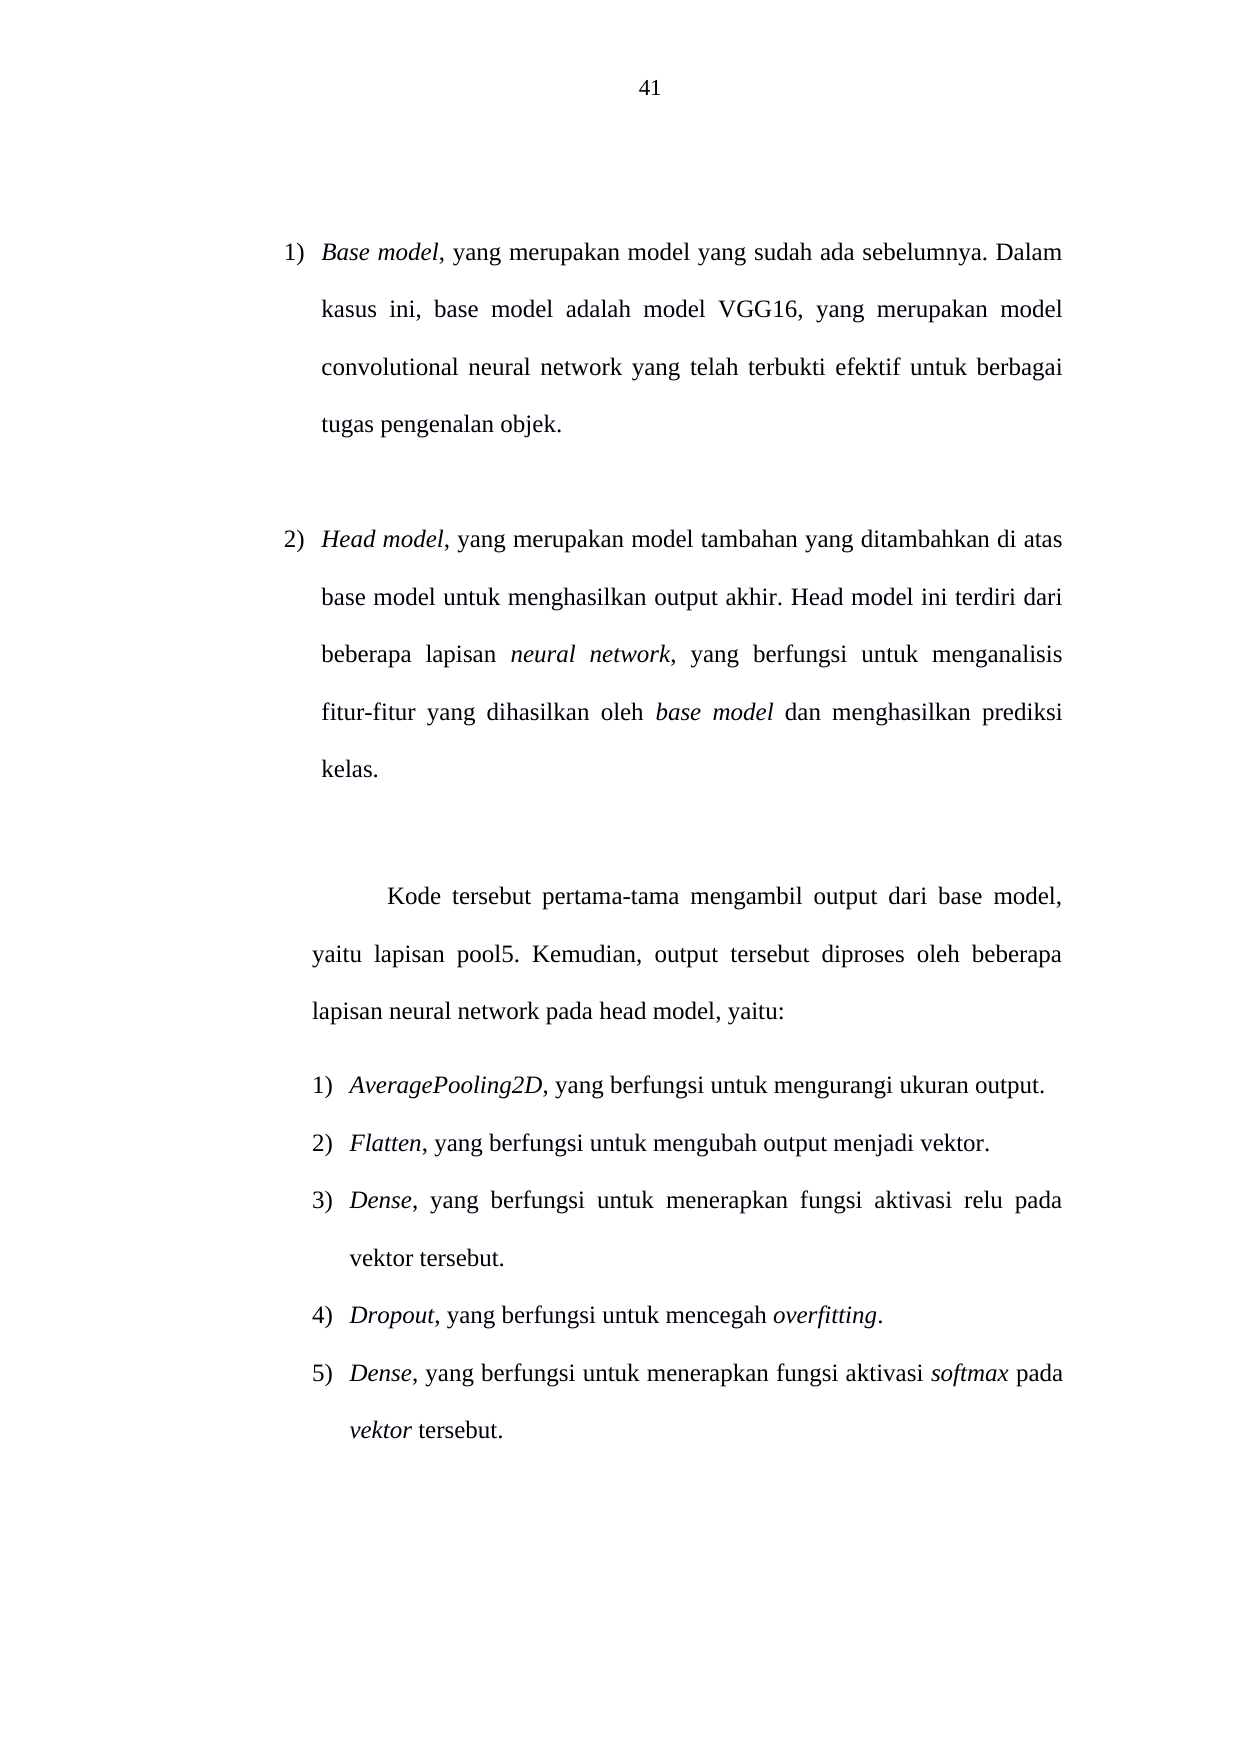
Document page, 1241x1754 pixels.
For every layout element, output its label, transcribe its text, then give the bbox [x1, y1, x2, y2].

list Dense, yang berfungsi untuk menerapkan fungsi aktivasi softmax pada vektor tersebut. [312, 1358, 1063, 1444]
list Head model, yang merupakan model tambahan yang ditambahkan di atas base model untuk menghasilkan output akhir. Head model ini terdiri dari beberapa lapisan neural network, yang berfungsi untuk menganalisis fitur-fitur yang dihasilkan oleh base model dan menghasilkan prediksi kelas. [284, 524, 1063, 783]
text Kode tersebut pertama-tama mengambil output dari base model, yaitu lapisan pool5. Kemudian, output tersebut diproses oleh beberapa lapisan neural network pada head model, yaitu: [312, 881, 1063, 1025]
list Dropout, yang berfungsi untuk mencegah overfitting. [312, 1300, 1063, 1329]
list Dense, yang berfungsi untuk menerapkan fungsi aktivasi relu pada vektor tersebut. [312, 1185, 1063, 1272]
list Base model, yang merupakan model yang sudah ada sebelumnya. Dalam kasus ini, base model adalah model VGG16, yang merupakan model convolutional neural network yang telah terbukti efektif untuk berbagai tugas pengenalan objek. [284, 237, 1063, 438]
list AveragePooling2D, yang berfungsi untuk mengurangi ukuran output. [312, 1070, 1063, 1099]
list Flatten, yang berfungsi untuk mengubah output menjadi vektor. [312, 1128, 1063, 1157]
